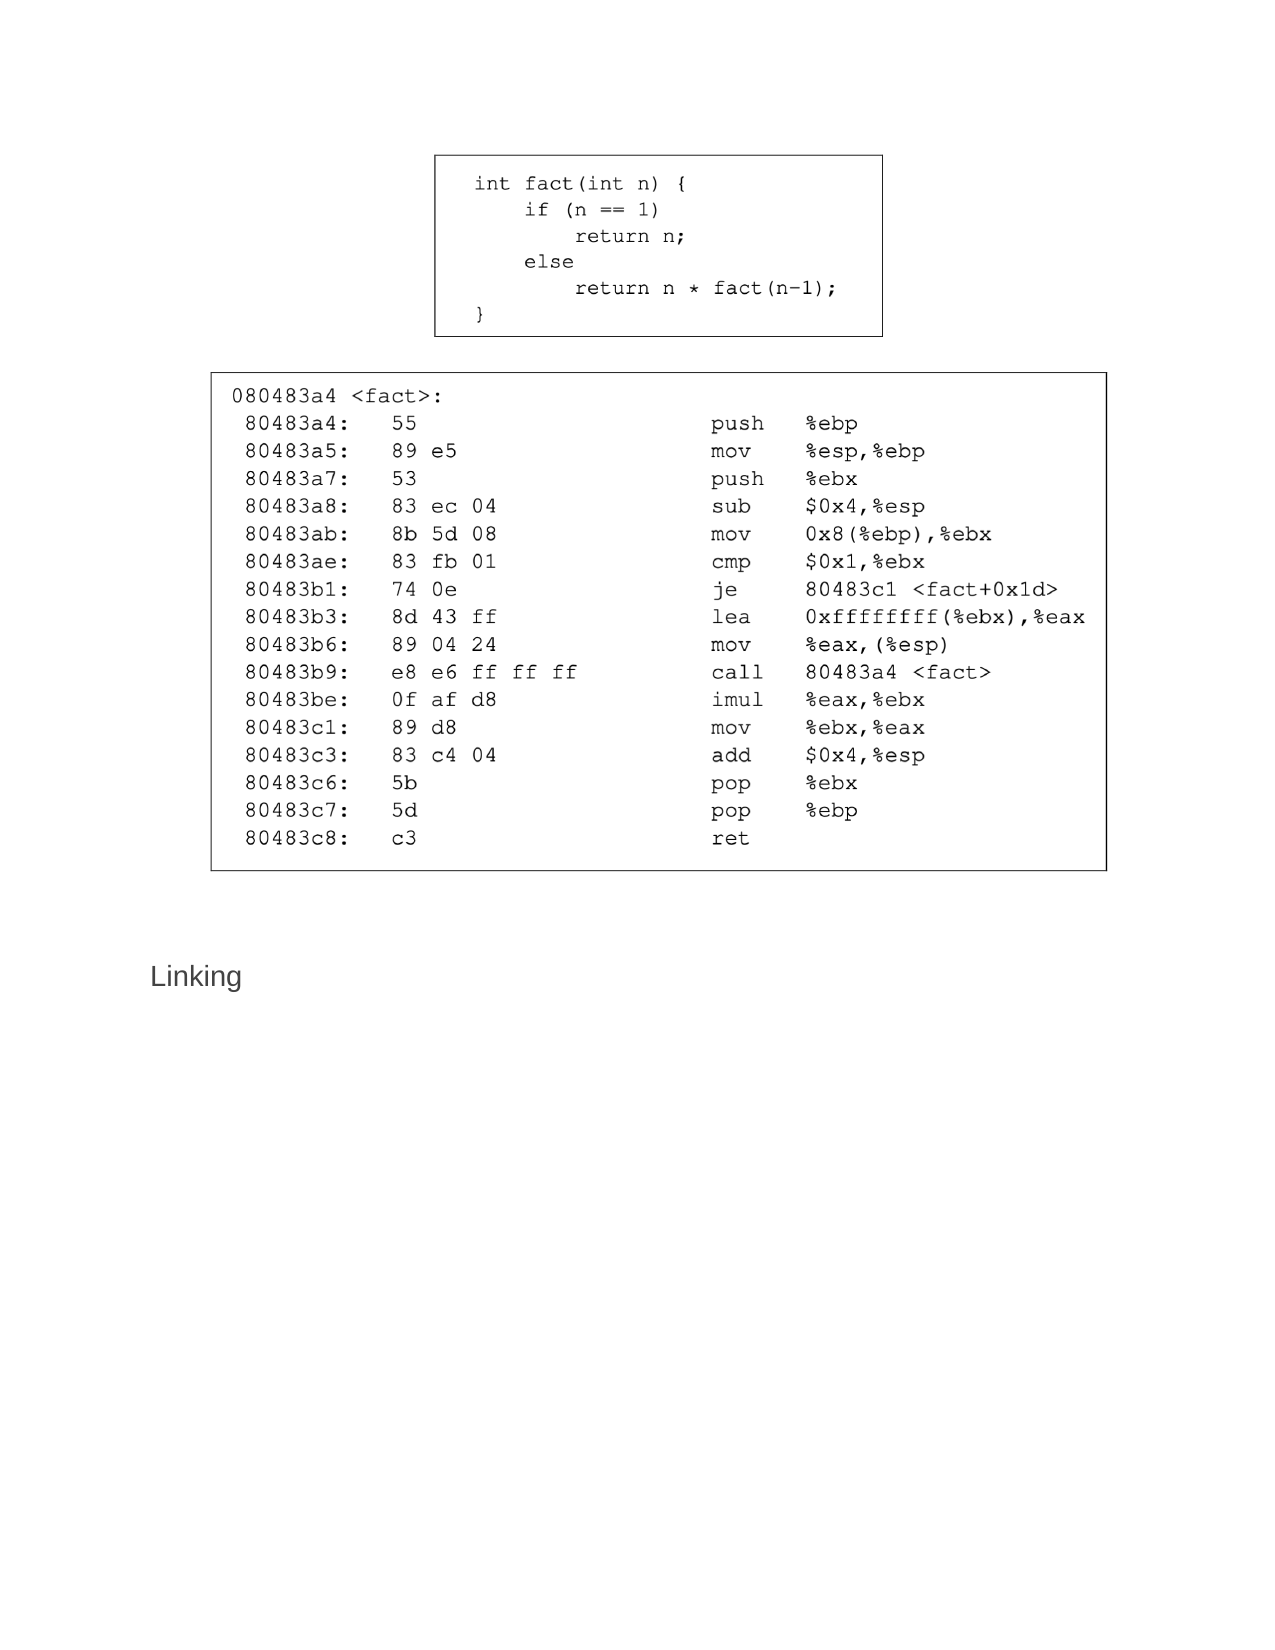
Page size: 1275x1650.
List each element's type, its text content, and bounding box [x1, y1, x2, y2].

subtitle Linking [150, 959, 1125, 993]
picture [150, 150, 1125, 892]
